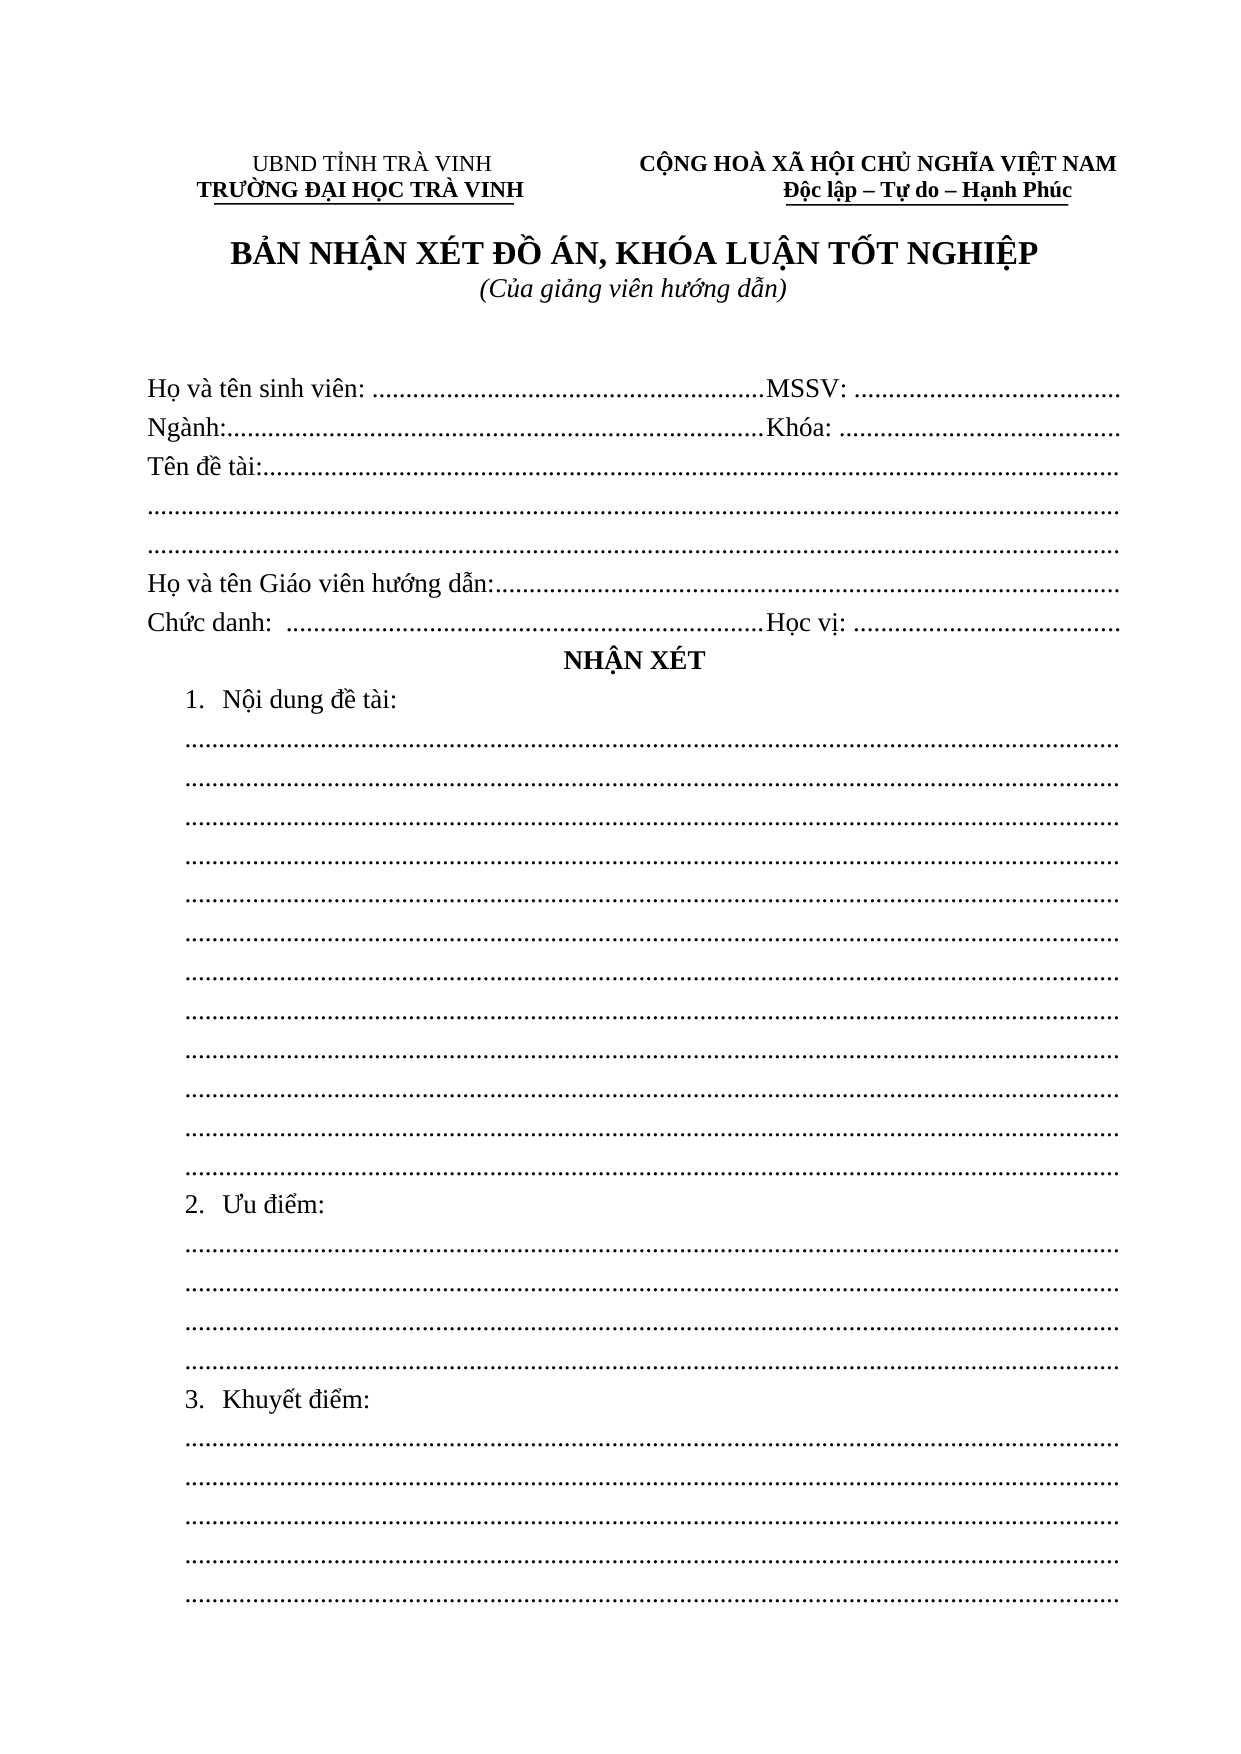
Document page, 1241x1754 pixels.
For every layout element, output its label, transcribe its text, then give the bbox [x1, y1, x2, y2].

text (Của giảng viên hướng dẫn) [147, 272, 1122, 303]
text NHẬN XÉT [147, 644, 1122, 676]
text Chức danh: Học vị: [147, 606, 1122, 637]
text Tên đề tài: [147, 450, 1122, 481]
text UBND TỈNH TRÀ VINH CỘNG HOÀ XÃ HỘI CHỦ NGHĨA VIỆT NAM [147, 150, 1122, 176]
list Ưu điểm: [184, 1188, 1122, 1219]
text BẢN NHẬN XÉT ĐỒ ÁN, KHÓA LUẬN TỐT NGHIỆP [147, 233, 1122, 272]
text Ngành: Khóa: [147, 411, 1122, 442]
text Họ và tên sinh viên: MSSV: [147, 372, 1122, 404]
text Họ và tên Giáo viên hướng dẫn: [147, 567, 1122, 598]
text TRƯỜNG ĐẠI HỌC TRÀ VINH Độc lập – Tự do – Hạnh Phúc [147, 176, 1122, 202]
list Nội dung đề tài: [184, 683, 1122, 714]
list Khuyết điểm: [184, 1383, 1122, 1414]
